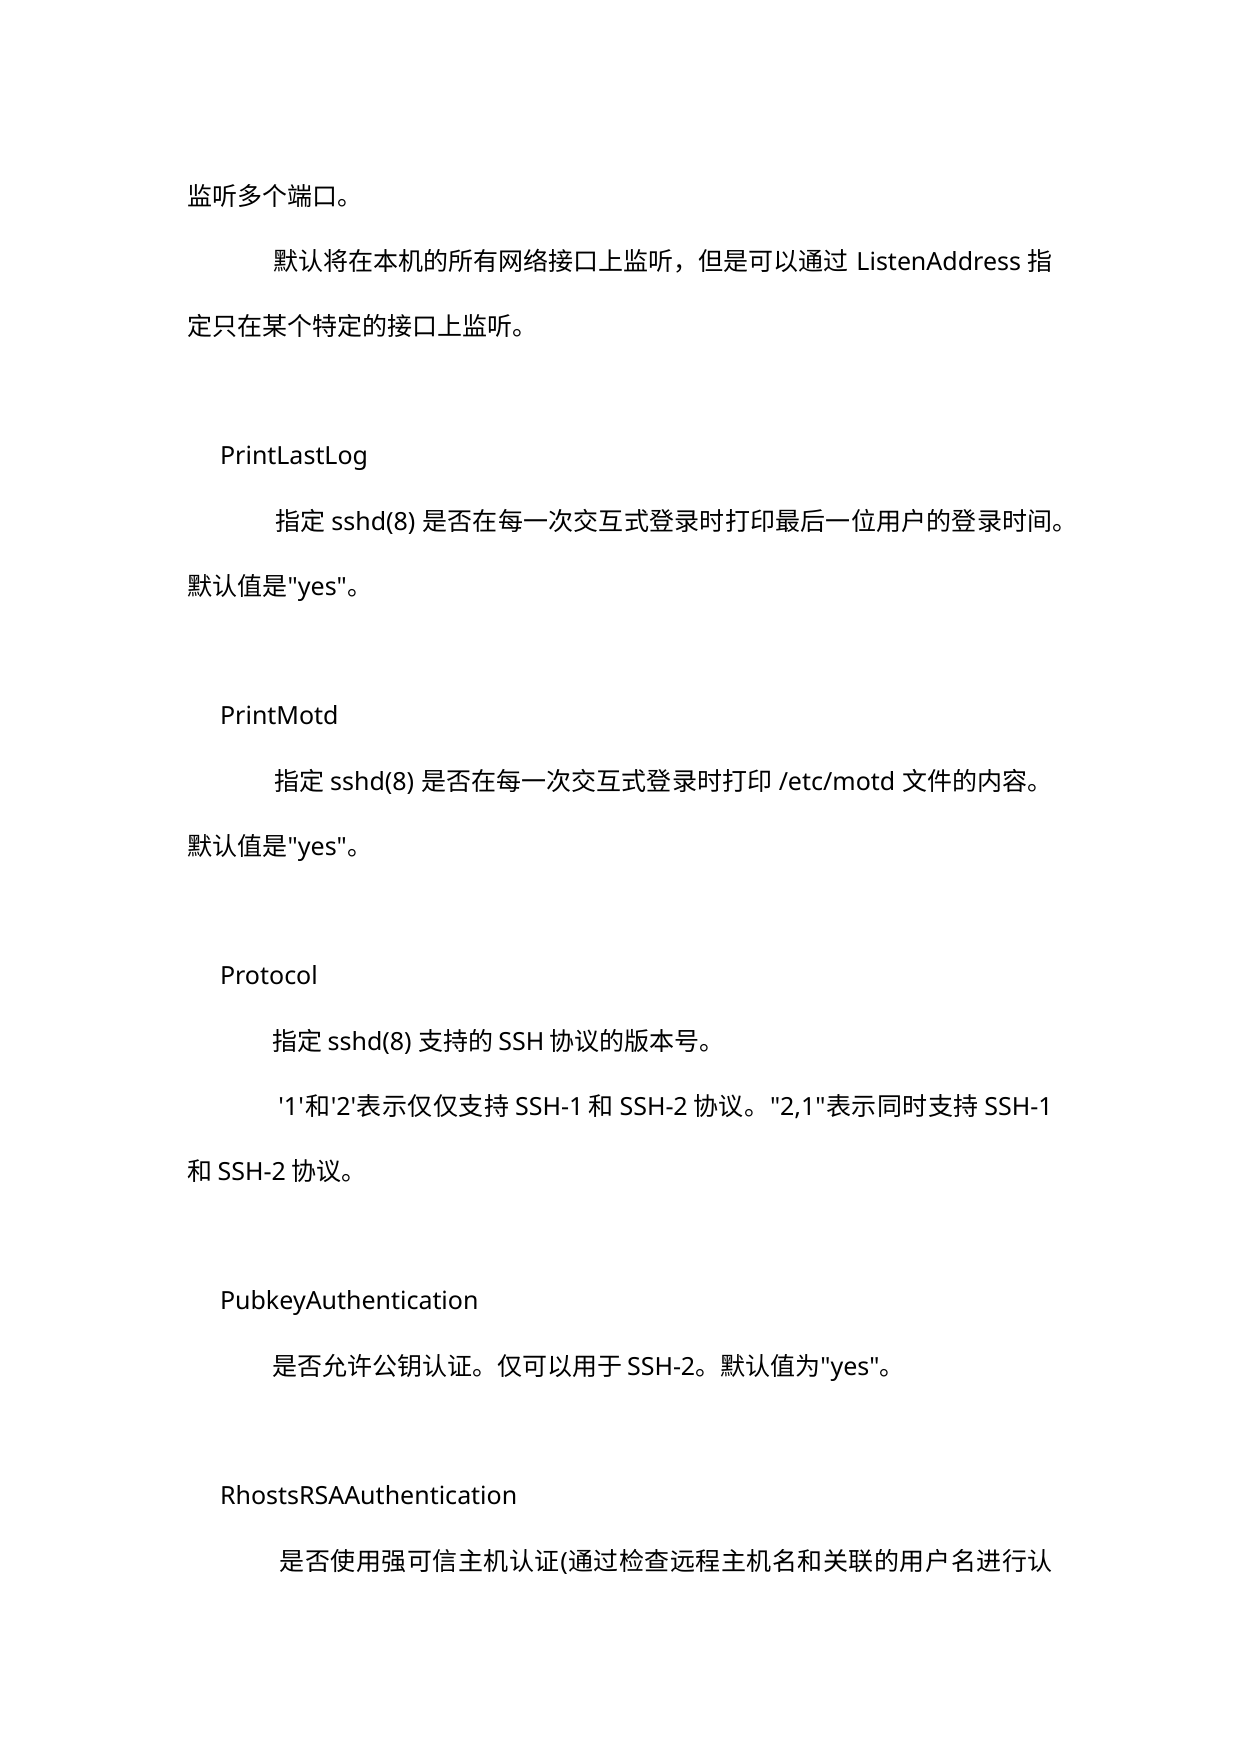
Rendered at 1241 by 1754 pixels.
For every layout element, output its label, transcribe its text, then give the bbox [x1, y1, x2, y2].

text 指定 sshd(8) 支持的SSH协议的版本号。 [187, 1007, 1053, 1072]
text PubkeyAuthentication [187, 1267, 1053, 1332]
text PrintMotd [187, 682, 1053, 747]
text 默认将在本机的所有网络接口上监听，但是可以通过 ListenAddress 指定只在某个特定的接口上监听。 [187, 227, 1053, 357]
text RhostsRSAAuthentication [187, 1462, 1053, 1527]
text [187, 1527, 1053, 1592]
text '1'和'2'表示仅仅支持SSH-1和SSH-2协议。"2,1"表示同时支持SSH-1和SSH-2协议。 [187, 1072, 1053, 1202]
text 指定 sshd(8) 是否在每一次交互式登录时打印最后一位用户的登录时间。默认值是"yes"。 [187, 487, 1053, 617]
text 指定 sshd(8) 是否在每一次交互式登录时打印 /etc/motd 文件的内容。默认值是"yes"。 [187, 747, 1053, 877]
text Protocol [187, 942, 1053, 1007]
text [187, 162, 1053, 227]
text PrintLastLog [187, 422, 1053, 487]
text 是否允许公钥认证。仅可以用于SSH-2。默认值为"yes"。 [187, 1332, 1053, 1397]
